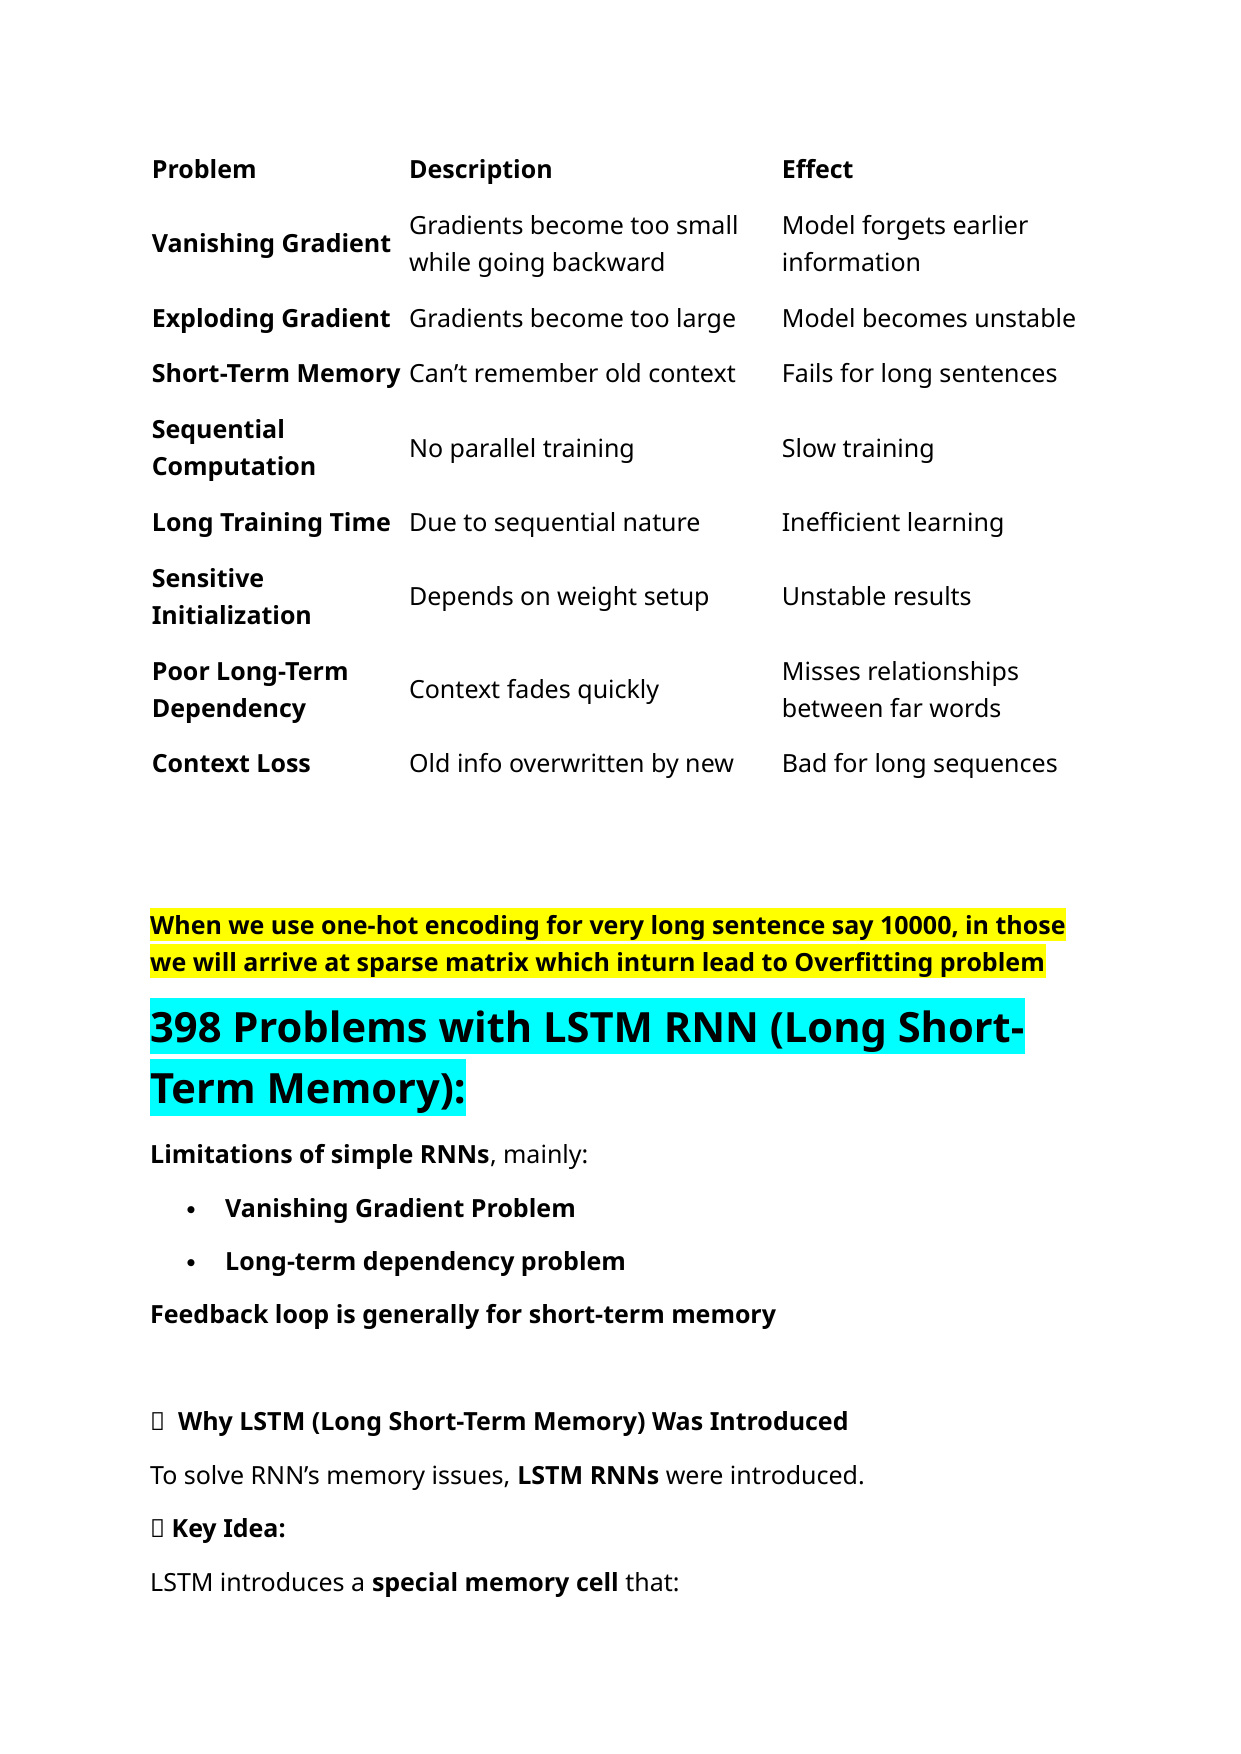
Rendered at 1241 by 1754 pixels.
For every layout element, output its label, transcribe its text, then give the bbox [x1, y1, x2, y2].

text When we use one-hot encoding for very long sentence say 10000, in those we will arrive at sparse matrix which inturn lead to Overfitting problem [150, 907, 1090, 978]
table_cell Model becomes unstable [780, 299, 1090, 354]
table_cell Poor Long-Term Dependency [150, 652, 407, 744]
table_cell Context Loss [150, 745, 407, 801]
text Limitations of simple RNNs, mainly: [150, 1137, 1090, 1171]
table_cell Slow training [780, 411, 1090, 503]
list Vanishing Gradient Problem [187, 1190, 1090, 1224]
text 🧩 Key Idea: [150, 1511, 1090, 1545]
table_cell Long Training Time [150, 503, 407, 559]
text 398 Problems with LSTM RNN (Long Short-Term Memory): [150, 998, 1090, 1116]
text Feedback loop is generally for short-term memory [150, 1297, 1090, 1331]
text To solve RNN’s memory issues, LSTM RNNs were introduced. [150, 1457, 1090, 1491]
table_cell Model forgets earlier information [780, 206, 1090, 299]
table_cell No parallel training [408, 411, 780, 503]
table_cell Old info overwritten by new [408, 745, 780, 801]
table_cell Depends on weight setup [408, 559, 780, 652]
table_header Problem [150, 150, 407, 206]
table_cell Vanishing Gradient [150, 206, 407, 299]
table_cell Misses relationships between far words [780, 652, 1090, 744]
table_cell Bad for long sequences [780, 745, 1090, 801]
list Long-term dependency problem [187, 1244, 1090, 1278]
table_cell Context fades quickly [408, 652, 780, 744]
table_cell Gradients become too large [408, 299, 780, 354]
table_cell Sensitive Initialization [150, 559, 407, 652]
table_cell Sequential Computation [150, 411, 407, 503]
table_cell Due to sequential nature [408, 503, 780, 559]
table_cell Inefficient learning [780, 503, 1090, 559]
table_header Effect [780, 150, 1090, 206]
text 🚀 Why LSTM (Long Short-Term Memory) Was Introduced [150, 1404, 1090, 1438]
table_cell Fails for long sentences [780, 355, 1090, 411]
text LSTM introduces a special memory cell that: [150, 1564, 1090, 1598]
table_header Description [408, 150, 780, 206]
table_cell Can’t remember old context [408, 355, 780, 411]
table_cell Gradients become too small while going backward [408, 206, 780, 299]
table_cell Exploding Gradient [150, 299, 407, 354]
table_cell Unstable results [780, 559, 1090, 652]
table_cell Short-Term Memory [150, 355, 407, 411]
